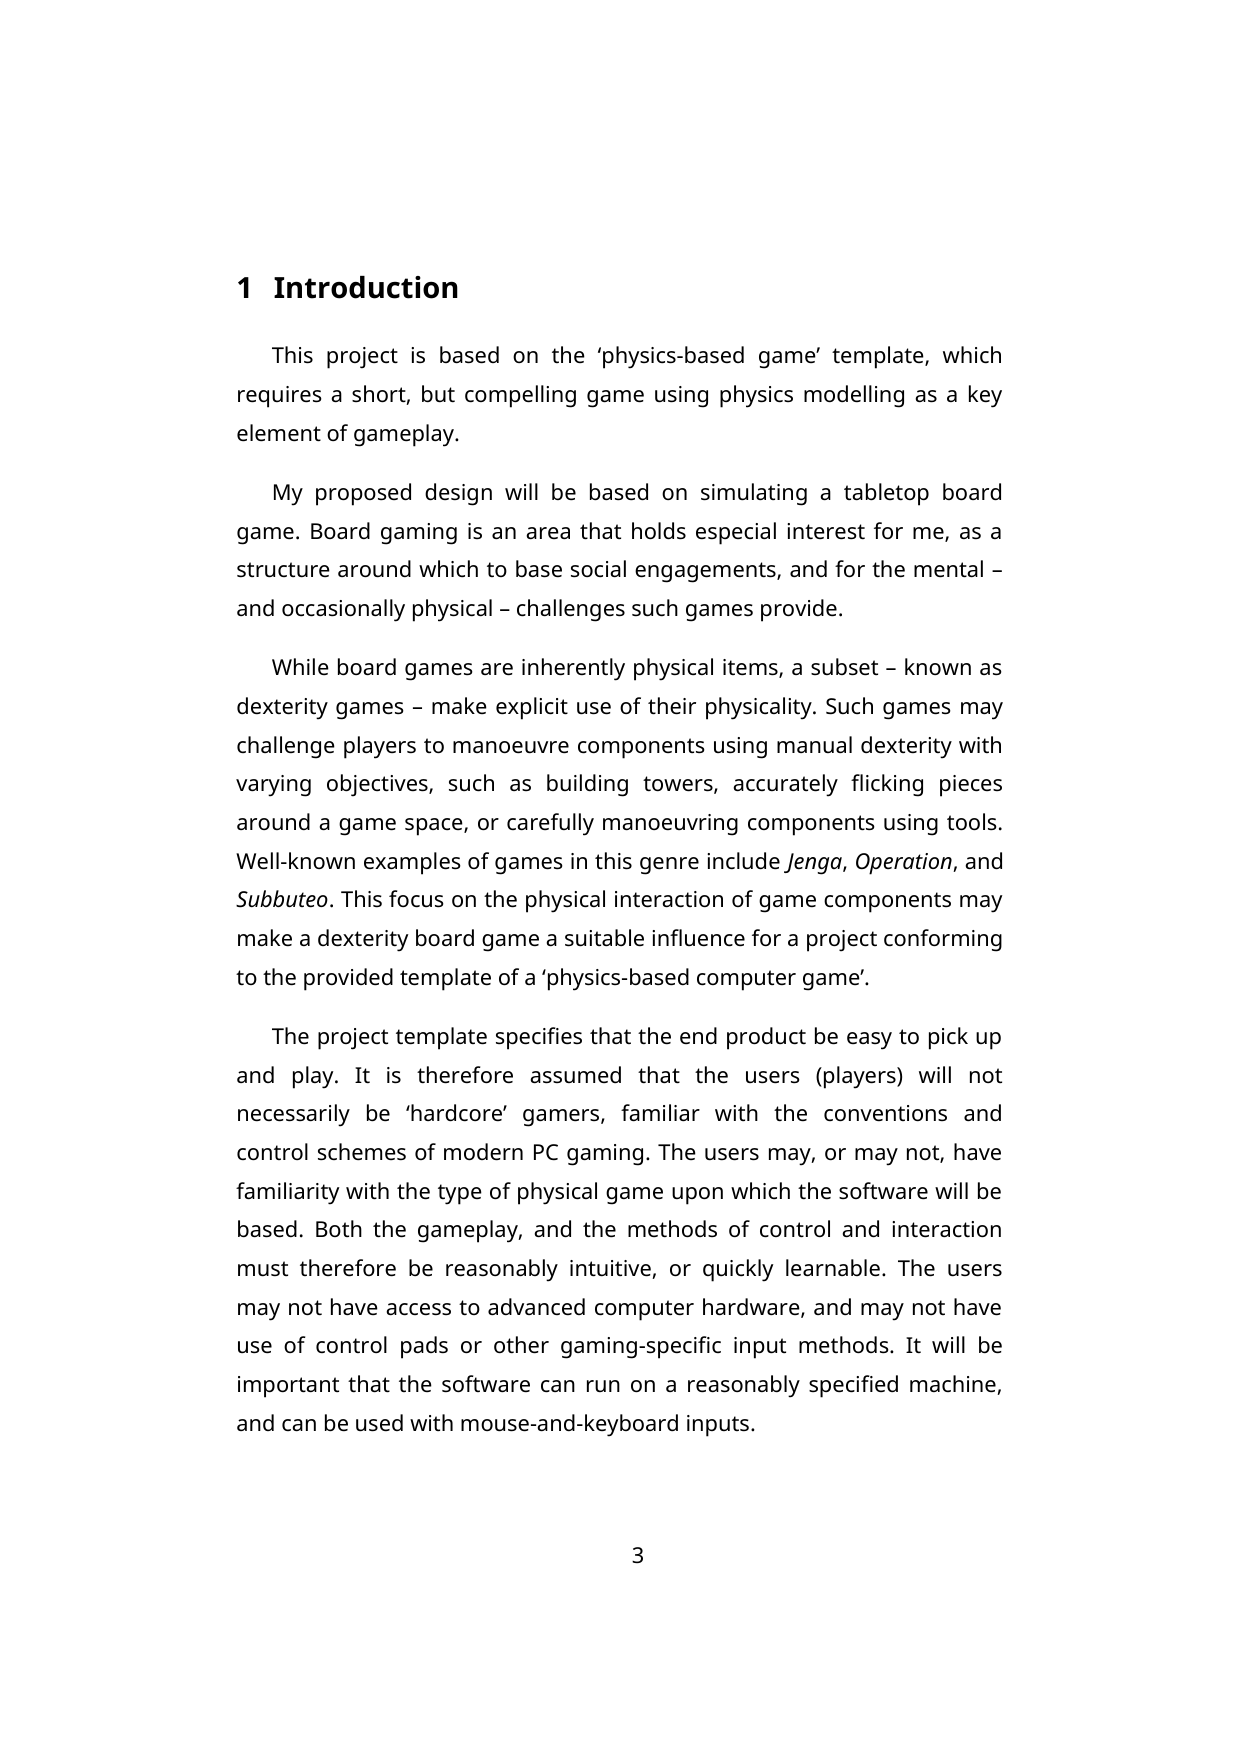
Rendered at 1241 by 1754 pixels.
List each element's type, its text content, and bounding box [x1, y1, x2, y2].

subtitle Introduction [236, 268, 1004, 307]
text My proposed design will be based on simulating a tabletop board game. Board gaming is an area that holds especial interest for me, as a structure around which to base social engagements, and for the mental – and occasionally physical – challenges such games provide. [236, 477, 1004, 623]
text While board games are inherently physical items, a subset – known as dexterity games – make explicit use of their physicality. Such games may challenge players to manoeuvre components using manual dexterity with varying objectives, such as building towers, accurately flicking pieces around a game space, or carefully manoeuvring components using tools. Well-known examples of games in this genre include Jenga, Operation, and Subbuteo. This focus on the physical interaction of game components may make a dexterity board game a suitable influence for a project conforming to the provided template of a ‘physics-based computer game’. [236, 652, 1004, 991]
text The project template specifies that the end product be easy to pick up and play. It is therefore assumed that the users (players) will not necessarily be ‘hardcore’ gamers, familiar with the conventions and control schemes of modern PC gaming. The users may, or may not, have familiarity with the type of physical game upon which the software will be based. Both the gameplay, and the methods of control and interaction must therefore be reasonably intuitive, or quickly learnable. The users may not have access to advanced computer hardware, and may not have use of control pads or other gaming-specific input methods. It will be important that the software can run on a reasonably specified machine, and can be used with mouse-and-keyboard inputs. [236, 1021, 1004, 1437]
text This project is based on the ‘physics-based game’ template, which requires a short, but compelling game using physics modelling as a key element of gameplay. [236, 340, 1004, 447]
